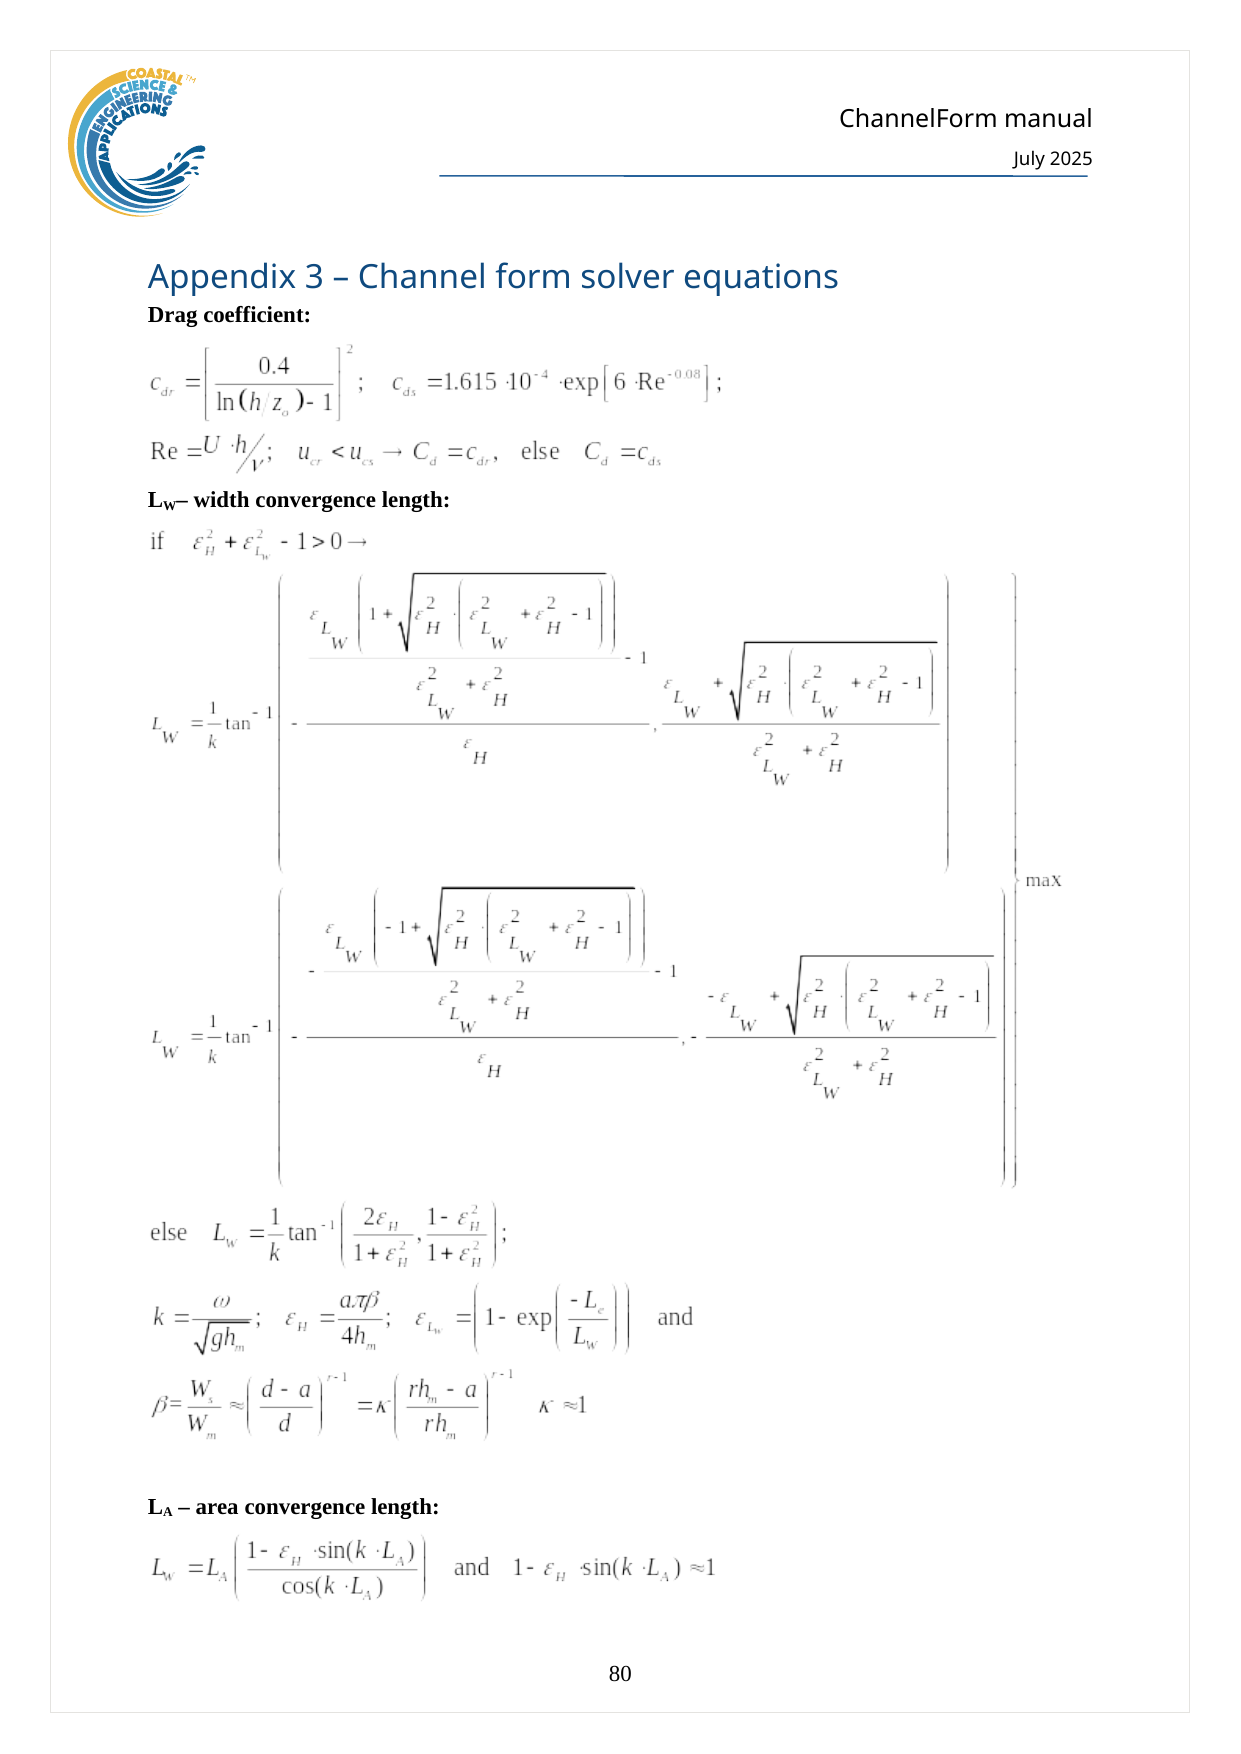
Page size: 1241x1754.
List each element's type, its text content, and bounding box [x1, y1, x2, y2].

text LA – area convergence length: [148, 1493, 1093, 1519]
text Drag coefficient: [148, 302, 1093, 328]
subtitle Appendix 3 – Channel form solver equations [148, 253, 1093, 298]
text LW– width convergence length: [148, 487, 1093, 513]
